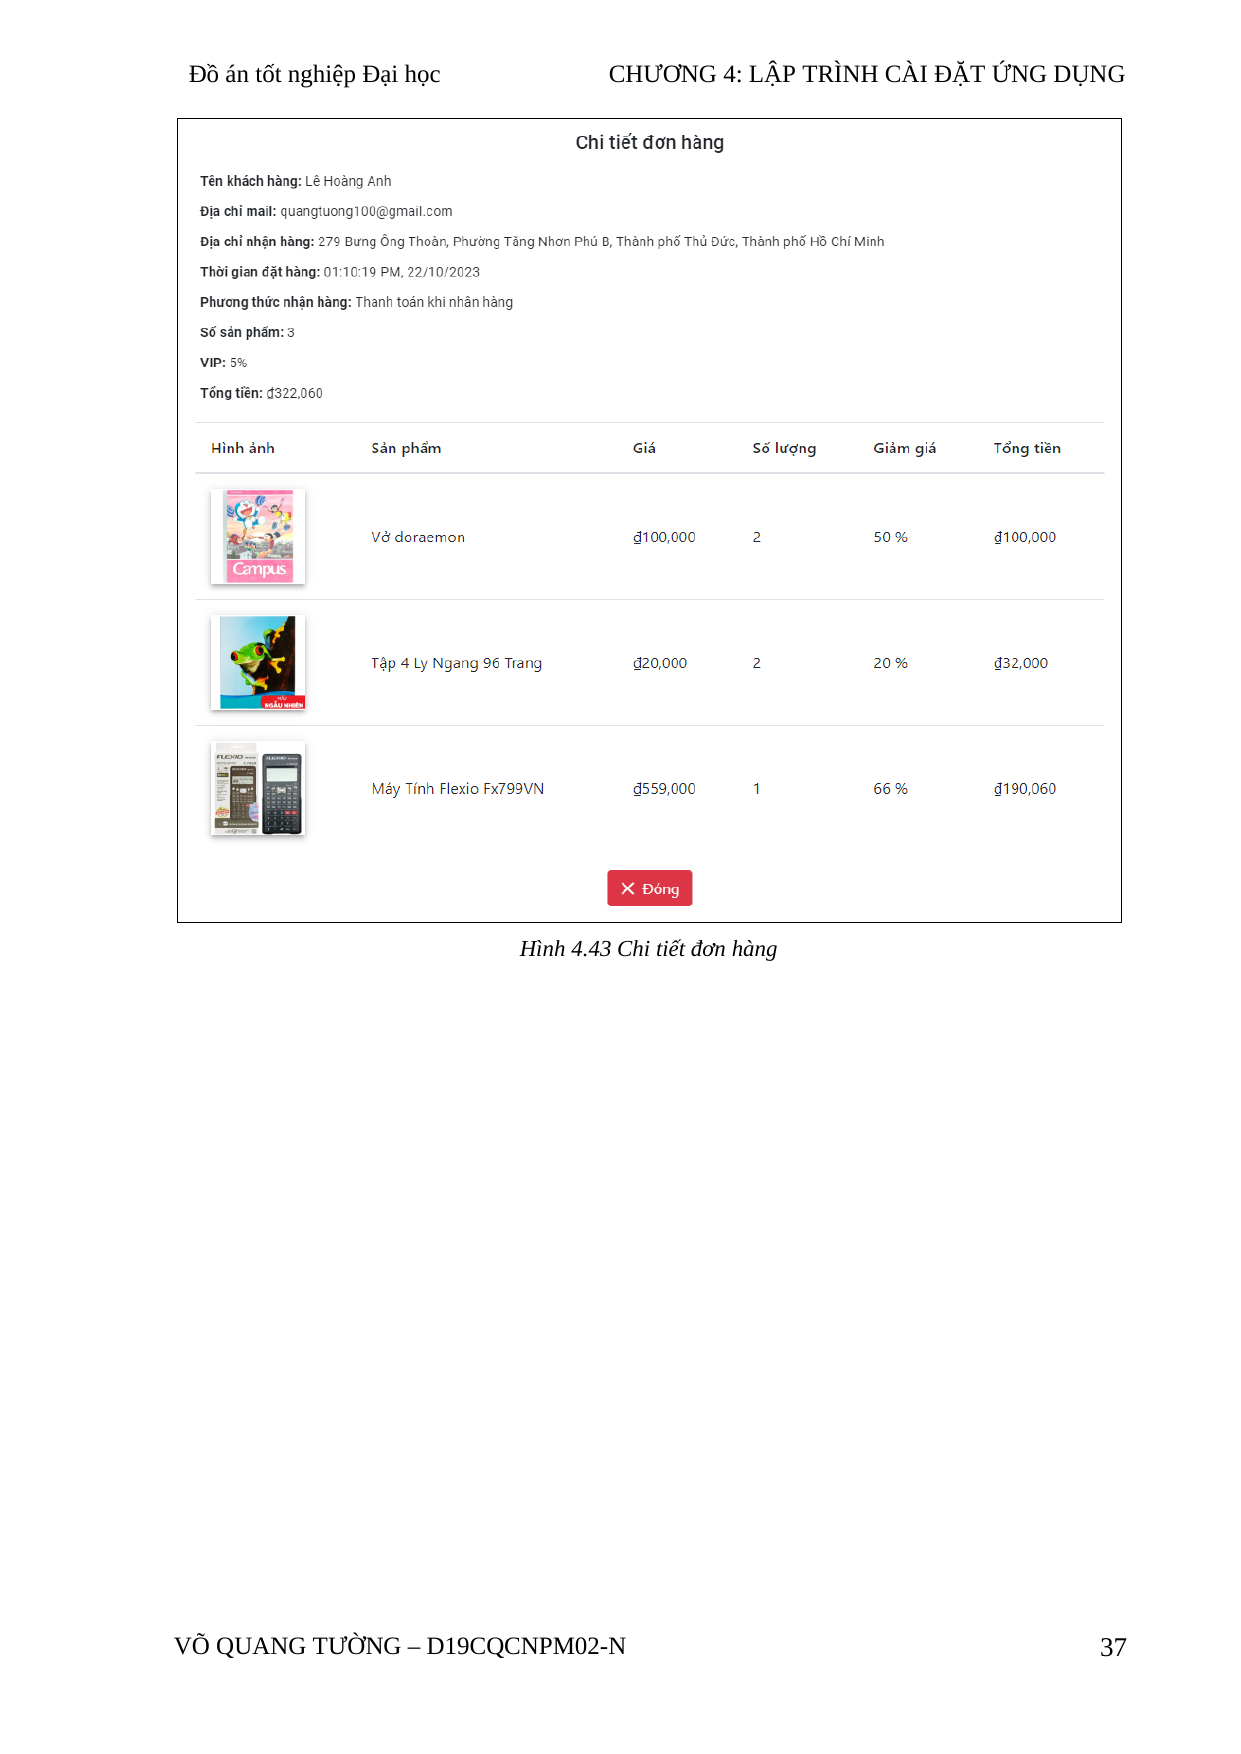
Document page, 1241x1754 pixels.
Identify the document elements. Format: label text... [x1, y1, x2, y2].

picture [178, 119, 1121, 922]
